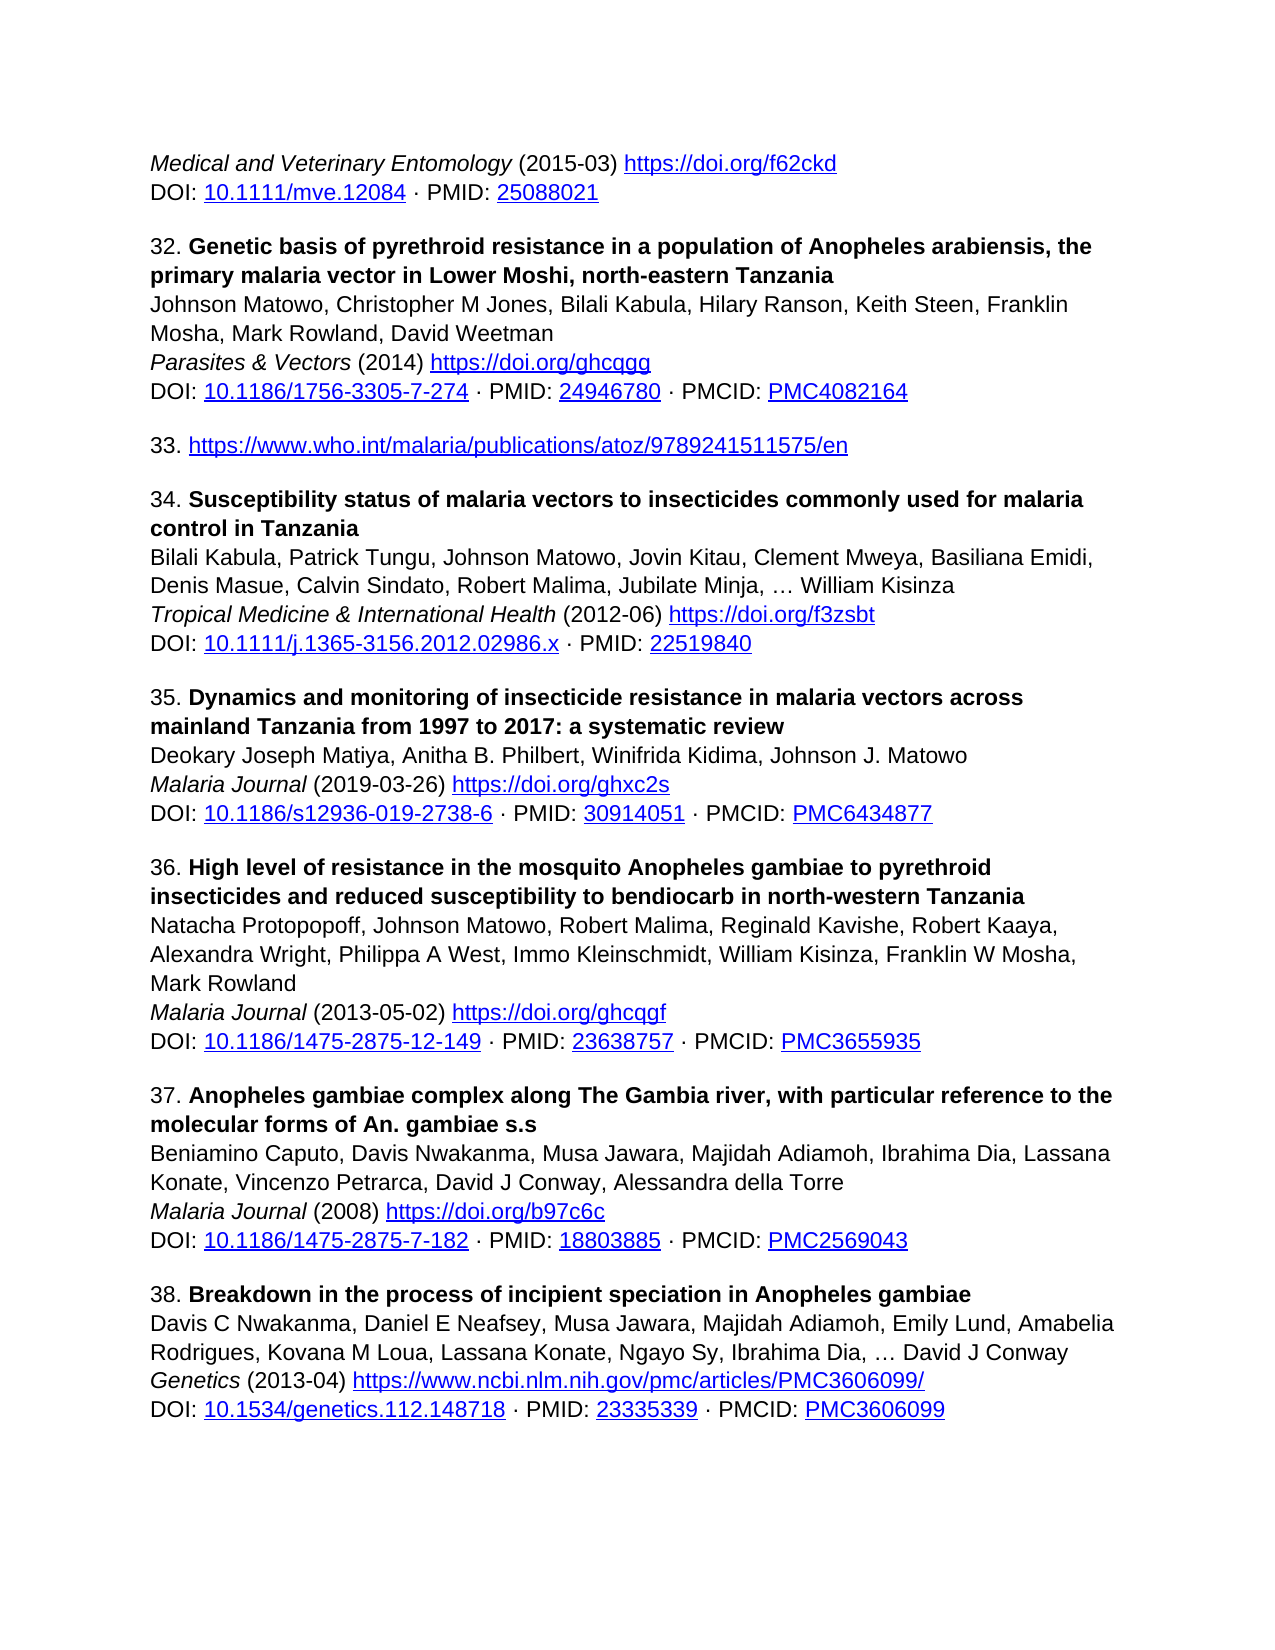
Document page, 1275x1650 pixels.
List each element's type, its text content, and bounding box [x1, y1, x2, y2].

text 37. Anopheles gambiae complex along The Gambia river, with particular reference to the molecular forms of An. gambiae s.s Beniamino Caputo, Davis Nwakanma, Musa Jawara, Majidah Adiamoh, Ibrahima Dia, Lassana Konate, Vincenzo Petrarca, David J Conway, Alessandra della Torre Malaria Journal (2008) https://doi.org/b97c6c DOI: 10.1186/1475-2875-7-182 · PMID: 18803885 · PMCID: PMC2569043 [150, 1082, 1125, 1253]
text 38. Breakdown in the process of incipient speciation in Anopheles gambiae Davis C Nwakanma, Daniel E Neafsey, Musa Jawara, Majidah Adiamoh, Emily Lund, Amabelia Rodrigues, Kovana M Loua, Lassana Konate, Ngayo Sy, Ibrahima Dia, … David J Conway Genetics (2013-04) https://www.ncbi.nlm.nih.gov/pmc/articles/PMC3606099/ DOI: 10.1534/genetics.112.148718 · PMID: 23335339 · PMCID: PMC3606099 [150, 1281, 1125, 1423]
text 35. Dynamics and monitoring of insecticide resistance in malaria vectors across mainland Tanzania from 1997 to 2017: a systematic review Deokary Joseph Matiya, Anitha B. Philbert, Winifrida Kidima, Johnson J. Matowo Malaria Journal (2019-03-26) https://doi.org/ghxc2s DOI: 10.1186/s12936-019-2738-6 · PMID: 30914051 · PMCID: PMC6434877 [150, 684, 1125, 827]
text 32. Genetic basis of pyrethroid resistance in a population of Anopheles arabiensis, the primary malaria vector in Lower Moshi, north-eastern Tanzania Johnson Matowo, Christopher M Jones, Bilali Kabula, Hilary Ranson, Keith Steen, Franklin Mosha, Mark Rowland, David Weetman Parasites & Vectors (2014) https://doi.org/ghcqgg DOI: 10.1186/1756-3305-7-274 · PMID: 24946780 · PMCID: PMC4082164 [150, 233, 1125, 404]
text 34. Susceptibility status of malaria vectors to insecticides commonly used for malaria control in Tanzania Bilali Kabula, Patrick Tungu, Johnson Matowo, Jovin Kitau, Clement Mweya, Basiliana Emidi, Denis Masue, Calvin Sindato, Robert Malima, Jubilate Minja, … William Kisinza Tropical Medicine & International Health (2012-06) https://doi.org/f3zsbt DOI: 10.1111/j.1365-3156.2012.02986.x · PMID: 22519840 [150, 486, 1125, 657]
text 33. https://www.who.int/malaria/publications/atoz/9789241511575/en [150, 432, 1125, 458]
text 36. High level of resistance in the mosquito Anopheles gambiae to pyrethroid insecticides and reduced susceptibility to bendiocarb in north-western Tanzania Natacha Protopopoff, Johnson Matowo, Robert Malima, Reginald Kavishe, Robert Kaaya, Alexandra Wright, Philippa A West, Immo Kleinschmidt, William Kisinza, Franklin W Mosha, Mark Rowland Malaria Journal (2013-05-02) https://doi.org/ghcqgf DOI: 10.1186/1475-2875-12-149 · PMID: 23638757 · PMCID: PMC3655935 [150, 854, 1125, 1054]
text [150, 150, 1125, 205]
